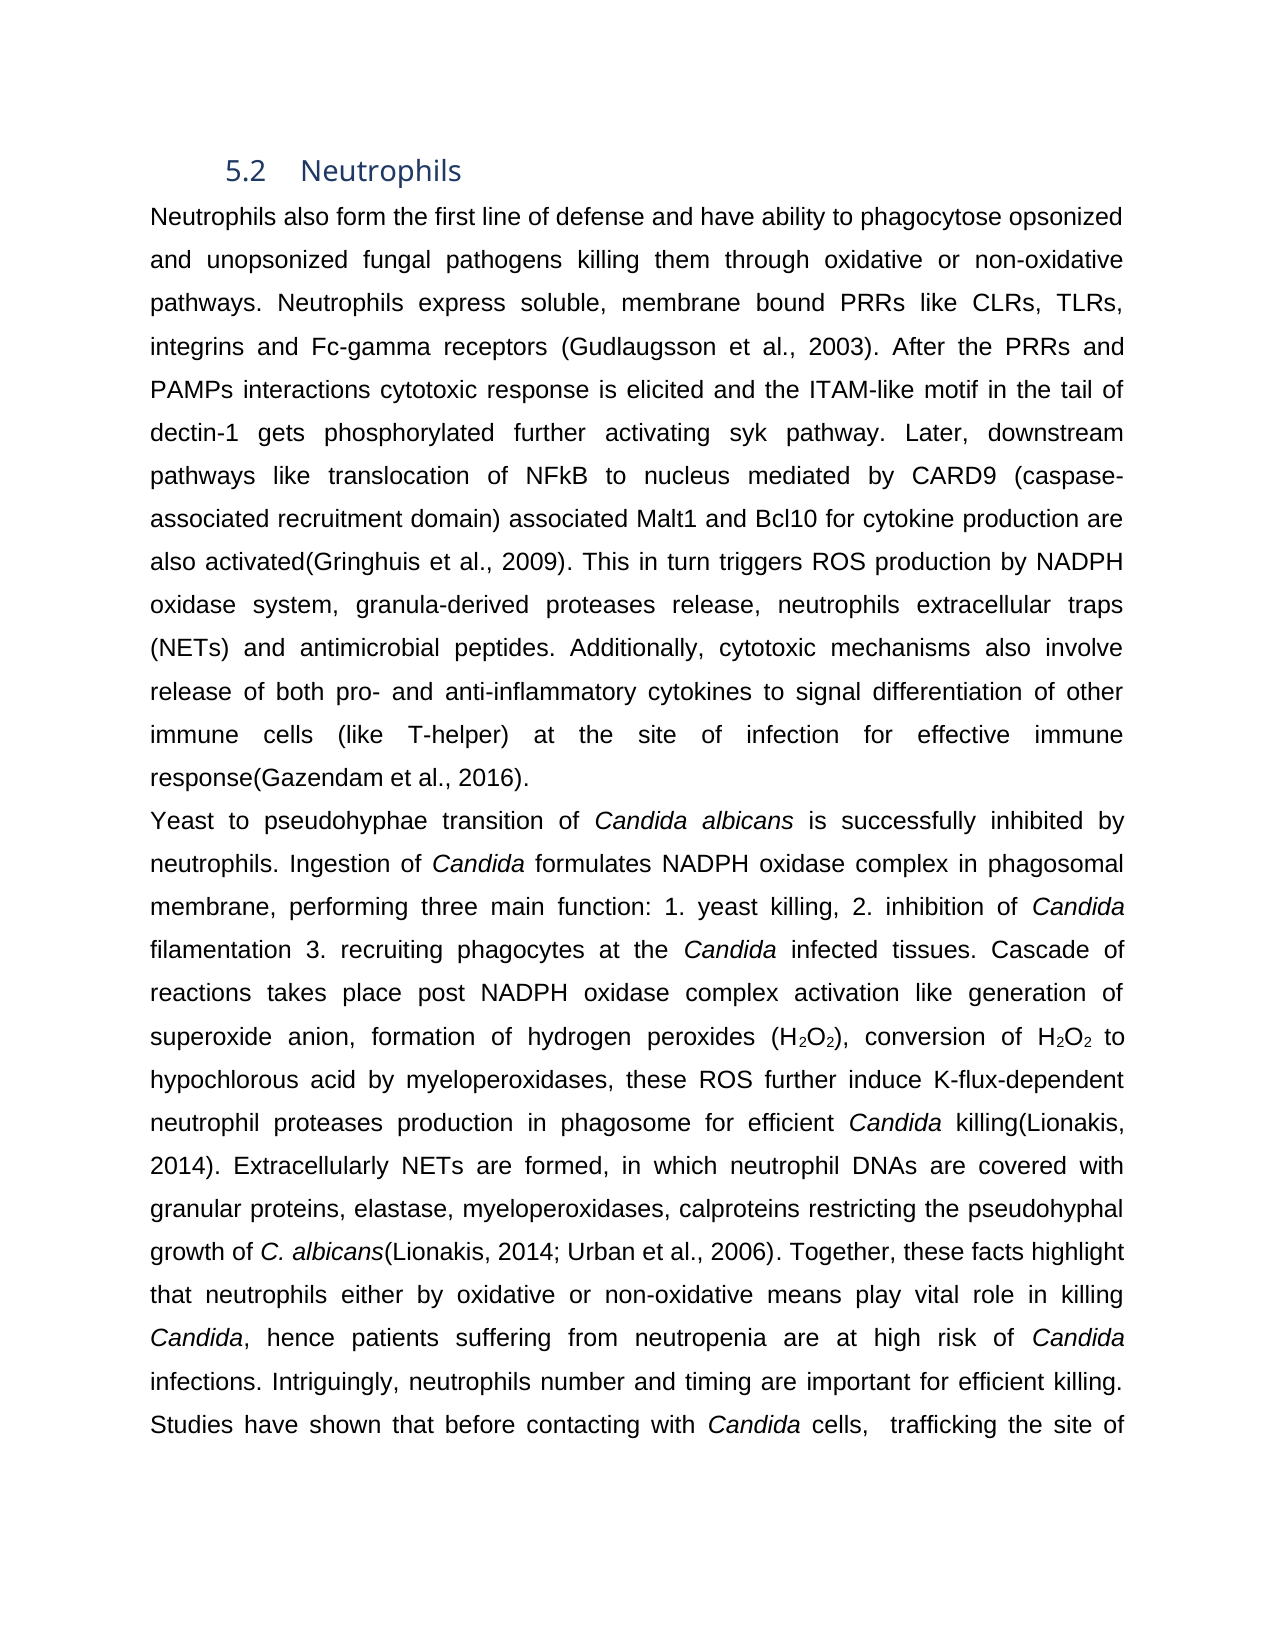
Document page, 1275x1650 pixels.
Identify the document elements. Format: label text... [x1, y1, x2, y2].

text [150, 806, 1125, 1438]
list Neutrophils [225, 150, 1125, 190]
text Neutrophils also form the first line of defense and have ability to phagocytose opsonized and unopsonized fungal pathogens killing them through oxidative or non-oxidative pathways. Neutrophils express soluble, membrane bound PRRs like CLRs, TLRs, integrins and Fc-gamma receptors (Gudlaugsson et al., 2003). After the PRRs and PAMPs interactions cytotoxic response is elicited and the ITAM-like motif in the tail of dectin-1 gets phosphorylated further activating syk pathway. Later, downstream pathways like translocation of NFkB to nucleus mediated by CARD9 (caspase-associated recruitment domain) associated Malt1 and Bcl10 for cytokine production are also activated(Gringhuis et al., 2009). This in turn triggers ROS production by NADPH oxidase system, granula-derived proteases release, neutrophils extracellular traps (NETs) and antimicrobial peptides. Additionally, cytotoxic mechanisms also involve release of both pro- and anti-inflammatory cytokines to signal differentiation of other immune cells (like T-helper) at the site of infection for effective immune response(Gazendam et al., 2016). [150, 202, 1125, 792]
